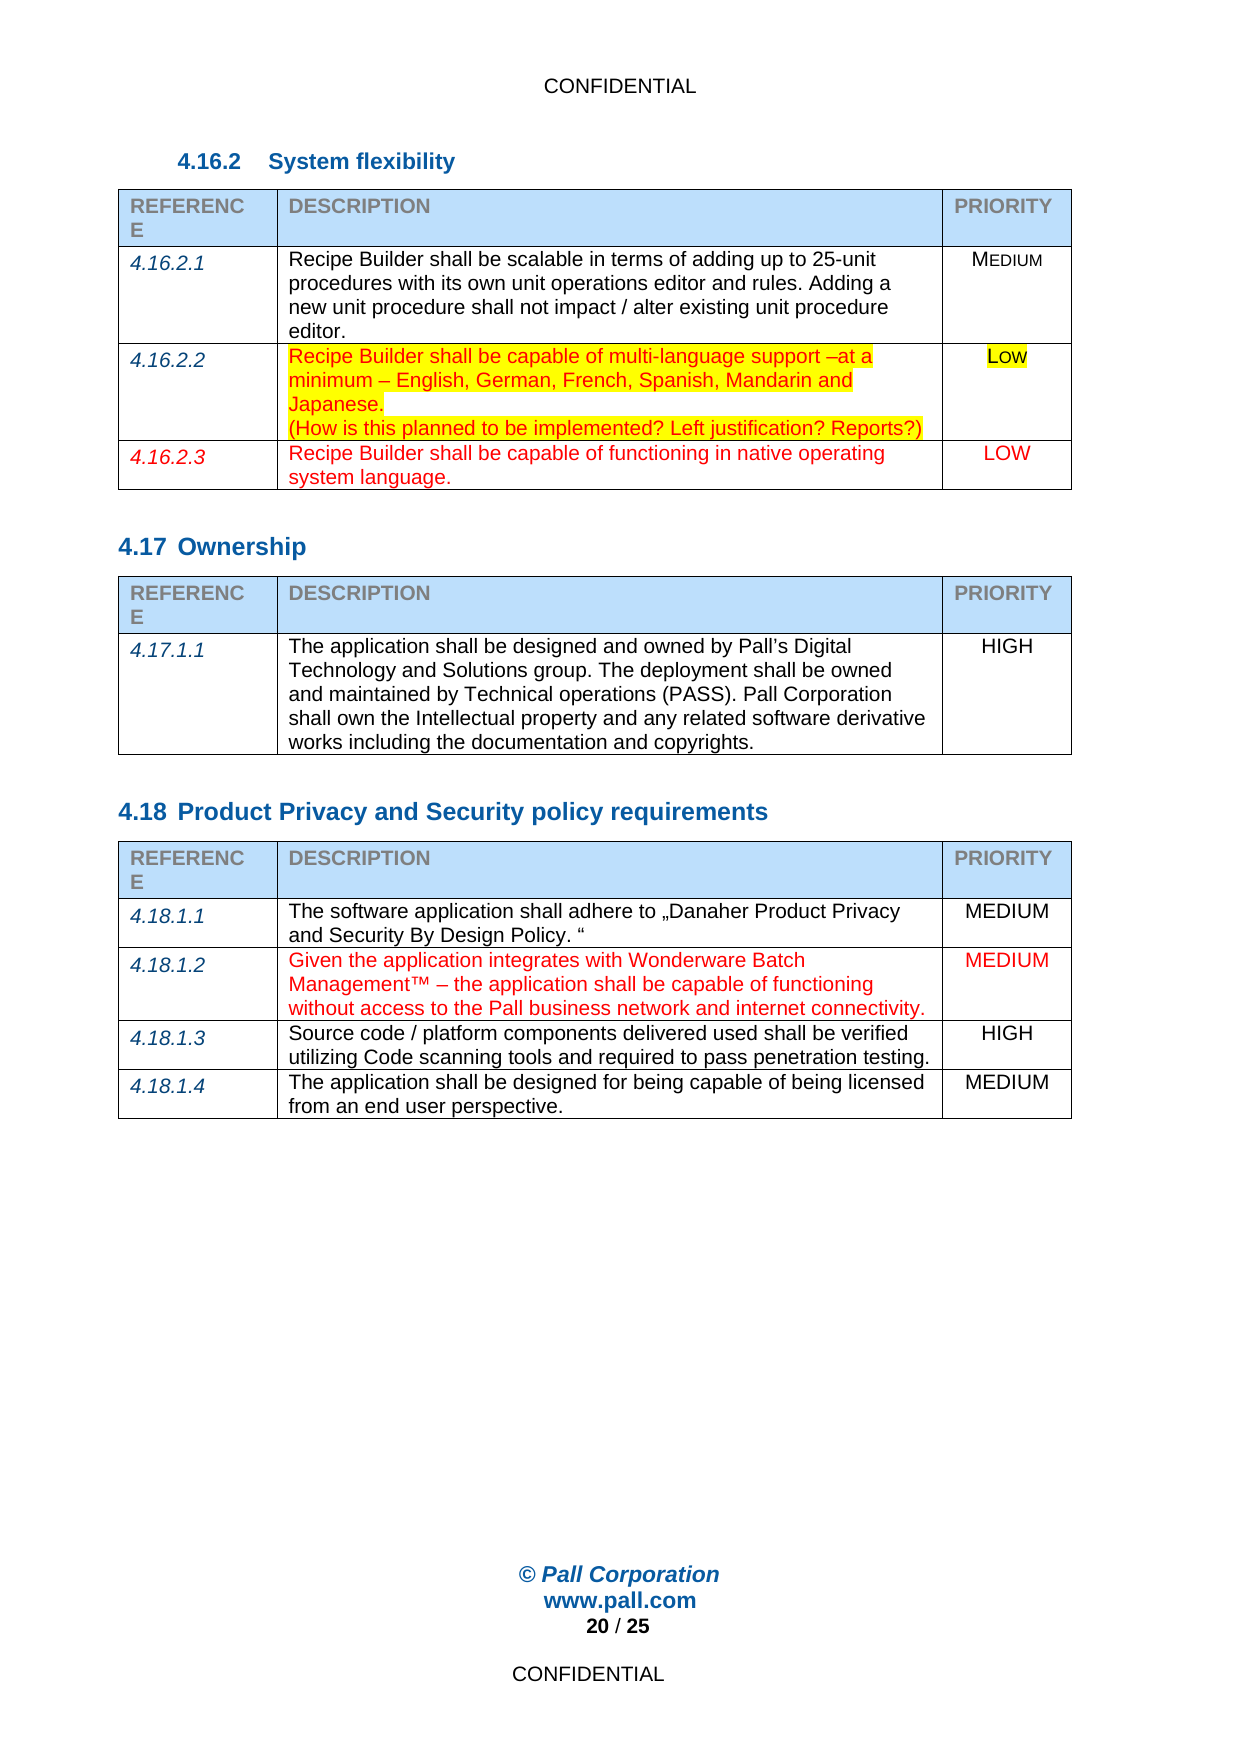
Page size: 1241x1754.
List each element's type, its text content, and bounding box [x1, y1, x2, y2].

table_cell HIGH [943, 634, 1071, 754]
table_cell [119, 247, 277, 343]
table_cell [119, 441, 277, 489]
table_cell Recipe Builder shall be scalable in terms of adding up to 25-unit procedures with its own unit operations editor and rules. Adding a new unit procedure shall not impact / alter existing unit procedure editor. [278, 247, 942, 343]
table_header REFERENCE [119, 842, 277, 898]
table_cell Medium [943, 247, 1071, 343]
table_cell MEDIUM [943, 948, 1071, 1020]
table_header PRIORITY [943, 842, 1071, 898]
table_cell MEDIUM [943, 1070, 1071, 1118]
table_cell HIGH [943, 1021, 1071, 1069]
table_cell [119, 1021, 277, 1069]
table_cell [119, 634, 277, 754]
table_cell MEDIUM [943, 899, 1071, 947]
subtitle System flexibility [177, 148, 1122, 174]
table_header DESCRIPTION [278, 190, 942, 246]
subtitle Ownership [118, 532, 1122, 561]
table_cell LOW [943, 441, 1071, 489]
table_header REFERENCE [119, 577, 277, 633]
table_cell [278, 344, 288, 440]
table_cell [119, 344, 277, 440]
table_header DESCRIPTION [278, 577, 942, 633]
table_cell Recipe Builder shall be capable of functioning in native operating system language. [278, 441, 942, 489]
table_header REFERENCE [119, 190, 277, 246]
table_cell Recipe Builder shall be capable of multi-language support –at a minimum – English, German, French, Spanish, Mandarin and Japanese. (How is this planned to be implemented? Left justification? Reports?) [384, 344, 942, 440]
table_header PRIORITY [943, 190, 1071, 246]
table_cell The application shall be designed for being capable of being licensed from an end user perspective. [278, 1070, 942, 1118]
subtitle Product Privacy and Security policy requirements [118, 797, 1122, 826]
table_cell [119, 948, 277, 1020]
table_cell The software application shall adhere to „Danaher Product Privacy and Security By Design Policy. “ [278, 899, 942, 947]
table_header PRIORITY [943, 577, 1071, 633]
table_cell Low [943, 344, 1071, 440]
table_cell Source code / platform components delivered used shall be verified utilizing Code scanning tools and required to pass penetration testing. [278, 1021, 942, 1069]
table_cell [119, 1070, 277, 1118]
table_cell Given the application integrates with Wonderware Batch Management™ – the application shall be capable of functioning without access to the Pall business network and internet connectivity. [278, 948, 942, 1020]
table_cell The application shall be designed and owned by Pall’s Digital Technology and Solutions group. The deployment shall be owned and maintained by Technical operations (PASS). Pall Corporation shall own the Intellectual property and any related software derivative works including the documentation and copyrights. [278, 634, 942, 754]
table_header DESCRIPTION [278, 842, 942, 898]
table_cell [119, 899, 277, 947]
